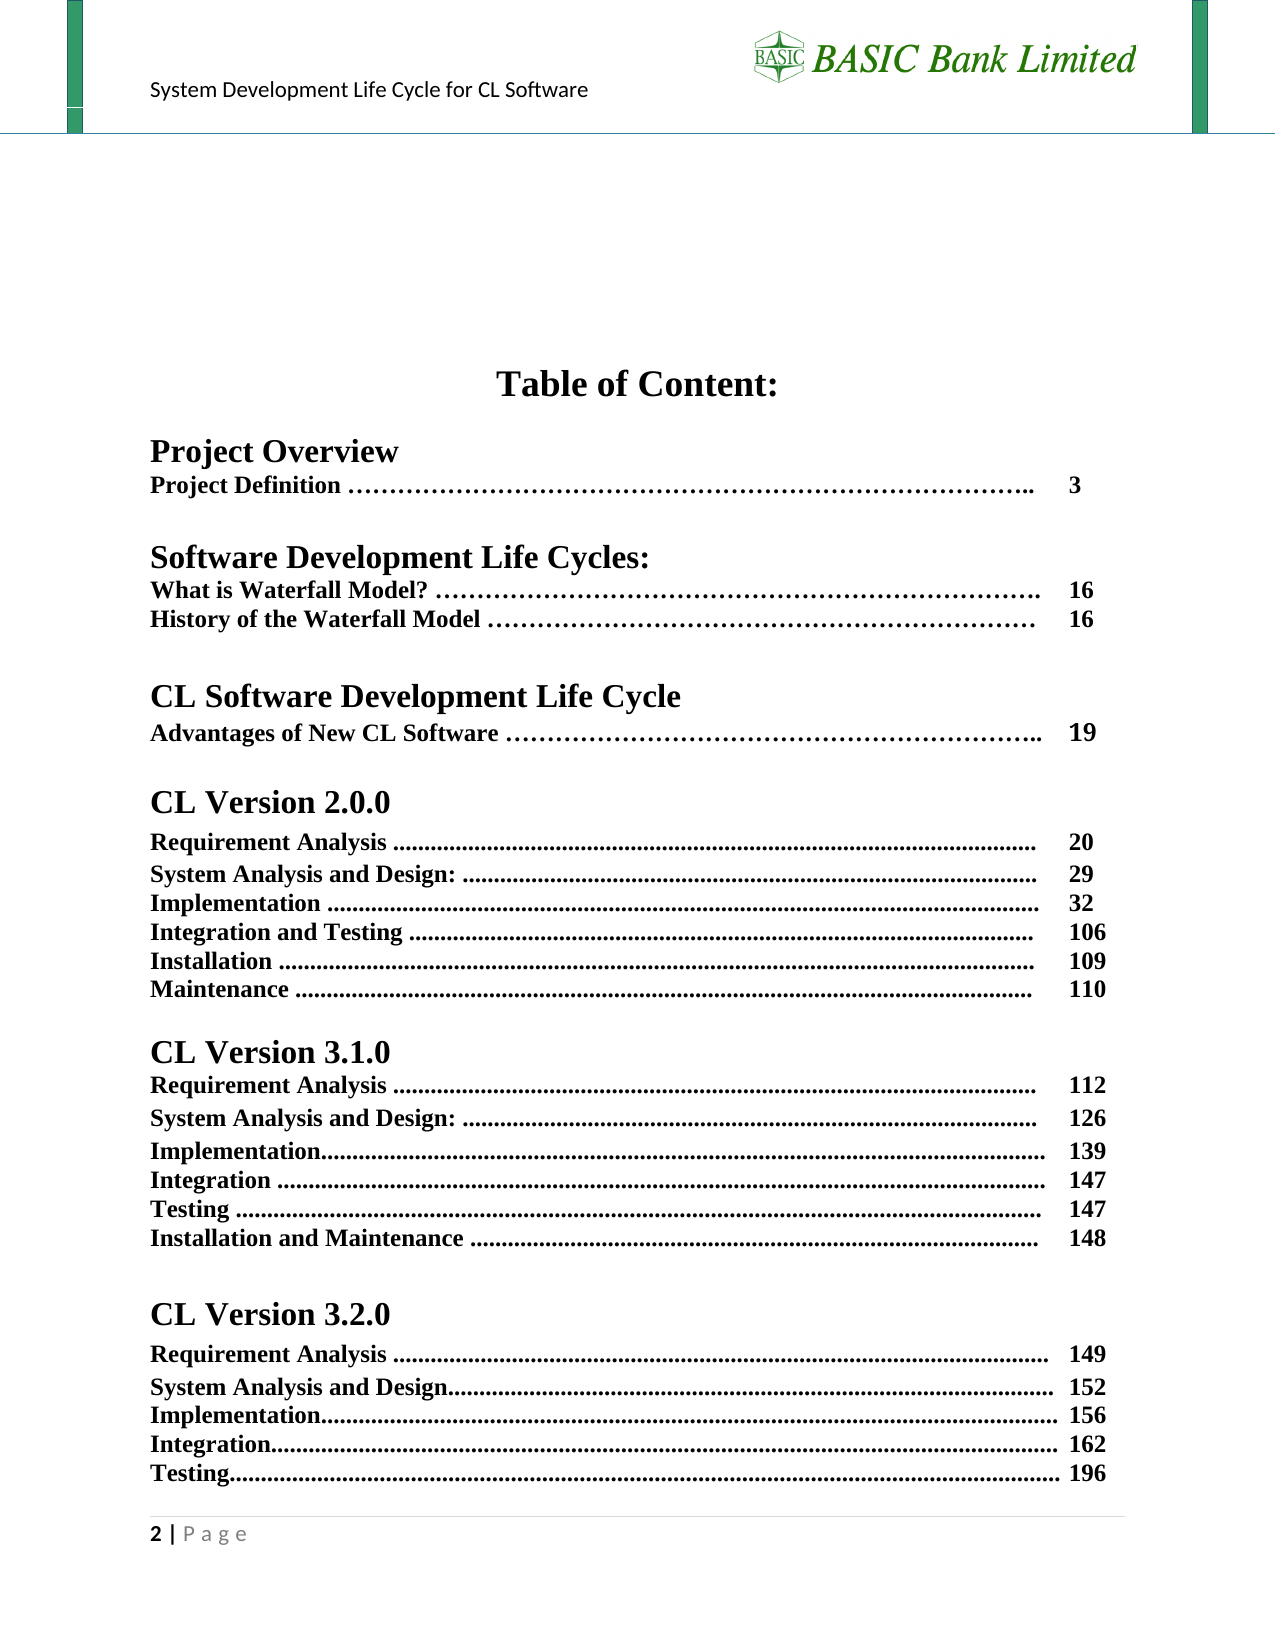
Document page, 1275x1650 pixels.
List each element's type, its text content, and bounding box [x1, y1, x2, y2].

text CL Version 2.0.0 [150, 782, 1125, 821]
subtitle CL Software Development Life Cycle [150, 676, 1125, 714]
text Testing..................................................................................................................................... 196 [150, 1458, 1125, 1487]
text CL Version 3.2.0 [150, 1294, 1125, 1333]
text Requirement Analysis ....................................................................................................... 20 [150, 827, 1125, 855]
text History of the Waterfall Model ………………………………………………………… 16 [150, 604, 1125, 633]
text Project Overview [150, 432, 1125, 470]
text Requirement Analysis ....................................................................................................... 112 [150, 1070, 1125, 1099]
text System Analysis and Design: ............................................................................................ 126 [150, 1103, 1125, 1132]
text Implementation.................................................................................................................... 139 [150, 1136, 1125, 1165]
text Installation ......................................................................................................................... 109 [150, 946, 1125, 974]
text Integration and Testing .................................................................................................... 106 [150, 917, 1125, 946]
text Installation and Maintenance ........................................................................................... 148 [150, 1223, 1125, 1251]
text Integration.............................................................................................................................. 162 [150, 1429, 1125, 1458]
text Implementation...................................................................................................................... 156 [150, 1400, 1125, 1429]
text Maintenance ...................................................................................................................... 110 [150, 974, 1125, 1003]
text Testing ................................................................................................................................. 147 [150, 1194, 1125, 1223]
text Implementation .................................................................................................................. 32 [150, 888, 1125, 917]
text Table of Content: [150, 361, 1125, 404]
text Software Development Life Cycles: [150, 537, 1125, 575]
text Advantages of New CL Software ……………………………………………………….. 19 [150, 714, 1125, 748]
text Project Definition ……………………………………………………………………….. 3 [150, 470, 1125, 499]
text What is Waterfall Model? ………………………………………………………………. 16 [150, 575, 1125, 604]
text System Analysis and Design................................................................................................. 152 [150, 1372, 1125, 1400]
picture [749, 29, 1136, 84]
text Integration ........................................................................................................................... 147 [150, 1165, 1125, 1194]
text Requirement Analysis ......................................................................................................... 149 [150, 1339, 1125, 1367]
text System Analysis and Design: ............................................................................................ 29 [150, 859, 1125, 888]
text CL Version 3.1.0 [150, 1032, 1125, 1070]
